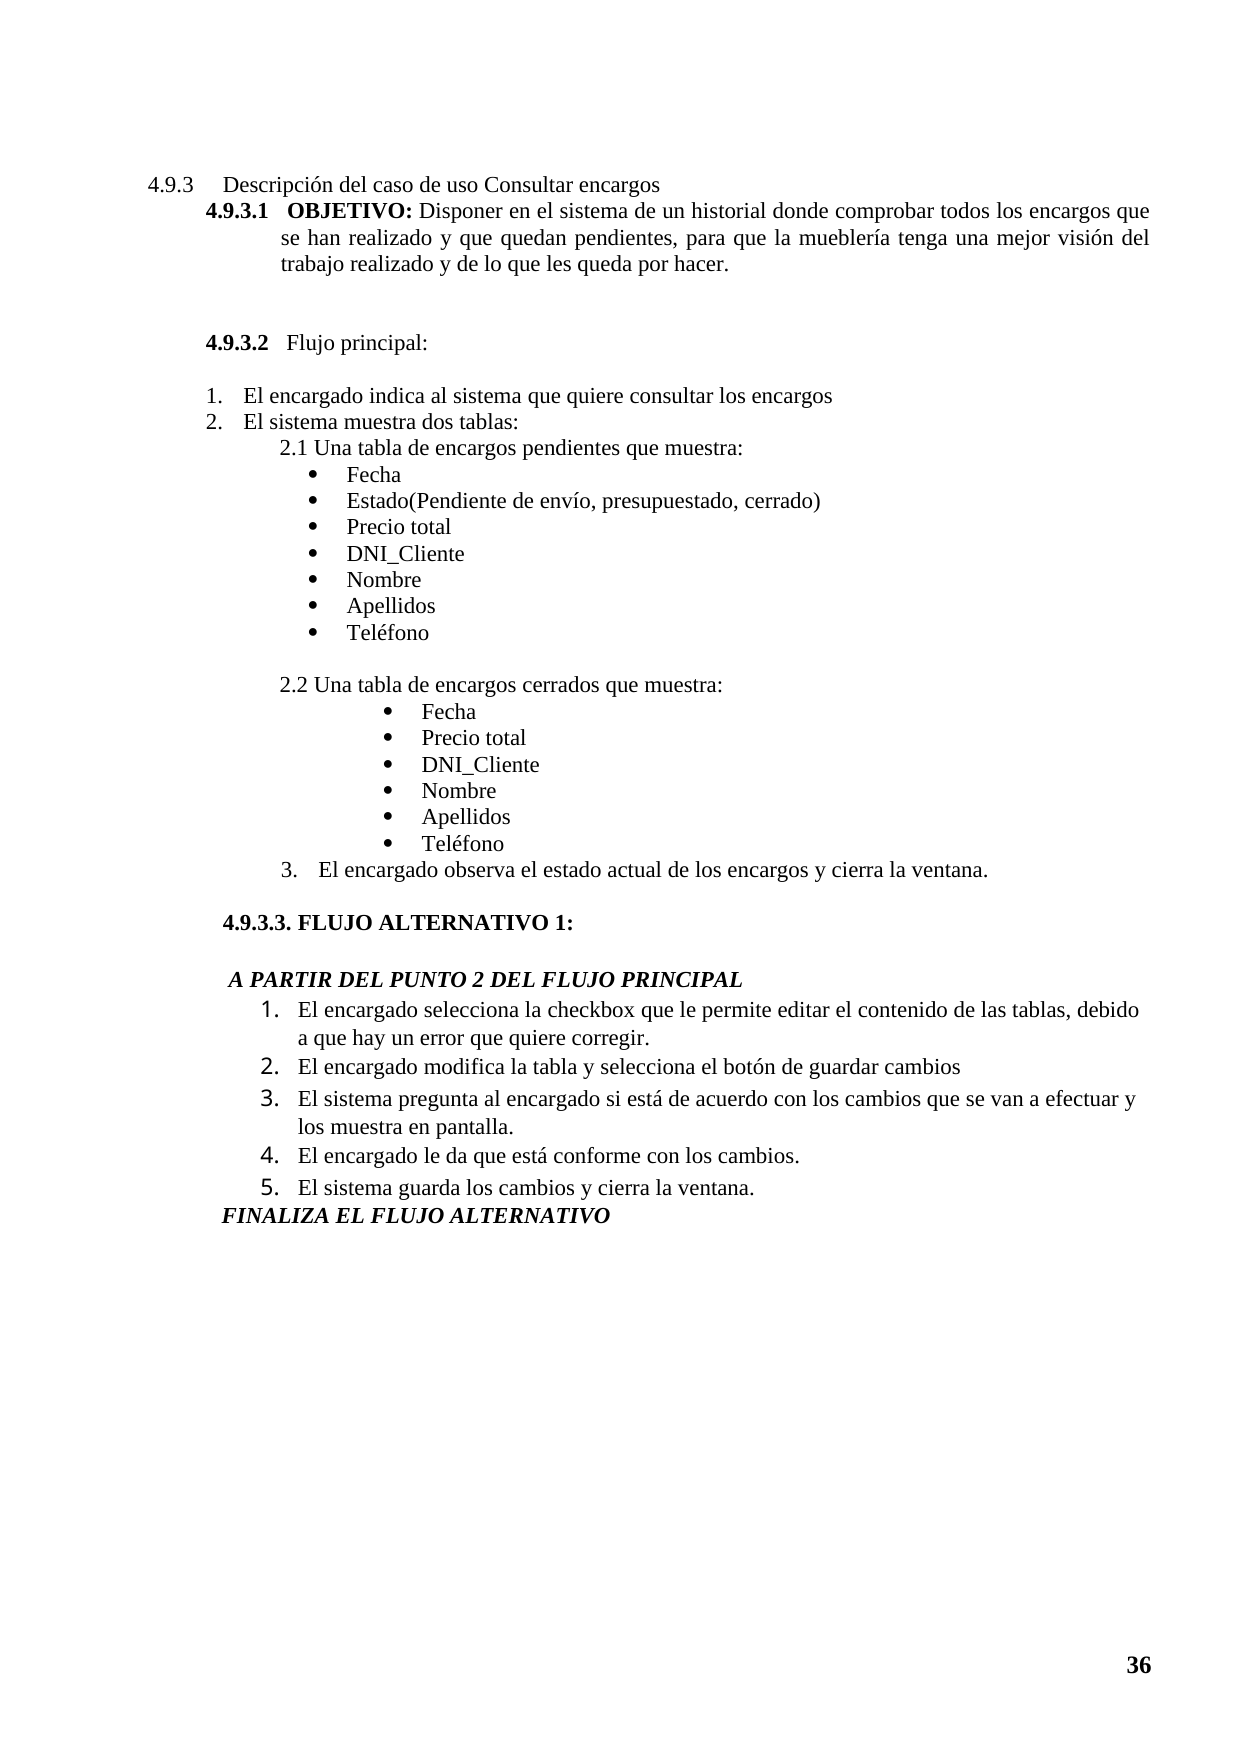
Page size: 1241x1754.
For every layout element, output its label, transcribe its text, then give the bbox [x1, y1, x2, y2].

text FINALIZA EL FLUJO ALTERNATIVO [148, 1202, 1152, 1228]
list El encargado observa el estado actual de los encargos y cierra la ventana. [281, 856, 1152, 882]
list Estado(Pendiente de envío, presupuestado, cerrado) [309, 487, 1152, 513]
list El sistema pregunta al encargado si está de acuerdo con los cambios que se van a efectuar y los muestra en pantalla. [260, 1082, 1152, 1139]
list Apellidos [309, 592, 1152, 619]
list Nombre [384, 777, 1152, 803]
list Flujo principal: [206, 329, 1152, 355]
list El sistema guarda los cambios y cierra la ventana. [260, 1170, 1152, 1202]
list Fecha [309, 461, 1152, 487]
list El sistema muestra dos tablas: [206, 408, 1152, 434]
text 2.1 Una tabla de encargos pendientes que muestra: [207, 434, 1152, 461]
list Nombre [309, 566, 1152, 592]
text 2.2 Una tabla de encargos cerrados que muestra: [220, 672, 1152, 698]
list El encargado le da que está conforme con los cambios. [260, 1139, 1152, 1170]
list El encargado indica al sistema que quiere consultar los encargos [206, 382, 1152, 408]
list Precio total [384, 724, 1152, 751]
list Teléfono [384, 830, 1152, 856]
list Teléfono [309, 619, 1152, 645]
list Precio total [309, 513, 1152, 540]
list Descripción del caso de uso Consultar encargos [148, 171, 1152, 197]
list Apellidos [384, 803, 1152, 830]
list OBJETIVO: Disponer en el sistema de un historial donde comprobar todos los encargos que se han realizado y que quedan pendientes, para que la mueblería tenga una mejor visión del trabajo realizado y de lo que les queda por hacer. [206, 197, 1152, 276]
list El encargado selecciona la checkbox que le permite editar el contenido de las tablas, debido a que hay un error que quiere corregir. [260, 993, 1152, 1050]
list El encargado modifica la tabla y selecciona el botón de guardar cambios [260, 1050, 1152, 1082]
list DNI_Cliente [309, 540, 1152, 566]
list FLUJO ALTERNATIVO 1: [223, 909, 1152, 935]
text A PARTIR DEL PUNTO 2 DEL FLUJO PRINCIPAL [162, 966, 1152, 993]
list DNI_Cliente [384, 751, 1152, 777]
list Fecha [384, 698, 1152, 724]
